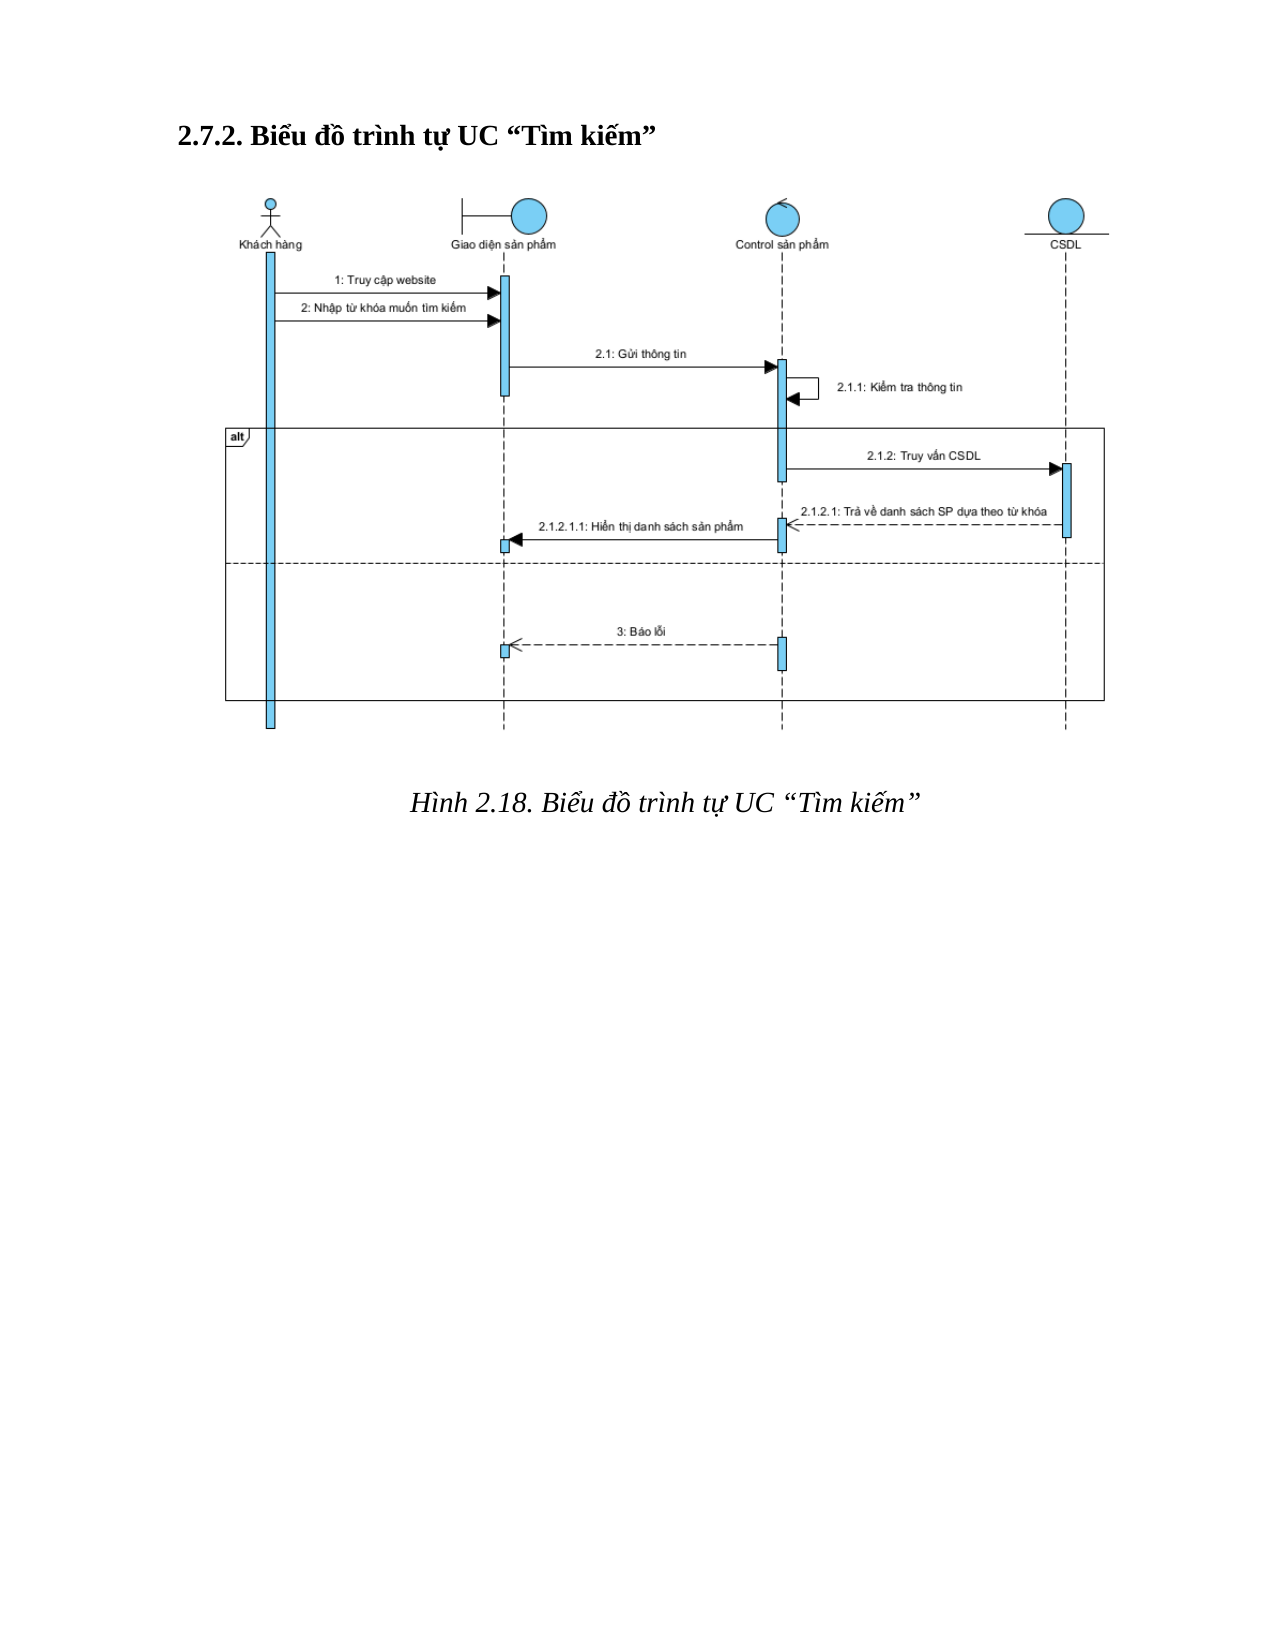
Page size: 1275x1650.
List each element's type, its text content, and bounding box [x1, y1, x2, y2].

subtitle 2.7.2. Biểu đồ trình tự UC “Tìm kiếm” [177, 118, 1157, 152]
text Hình 2.18. Biểu đồ trình tự UC “Tìm kiếm” [177, 785, 1157, 819]
picture [177, 181, 1153, 758]
